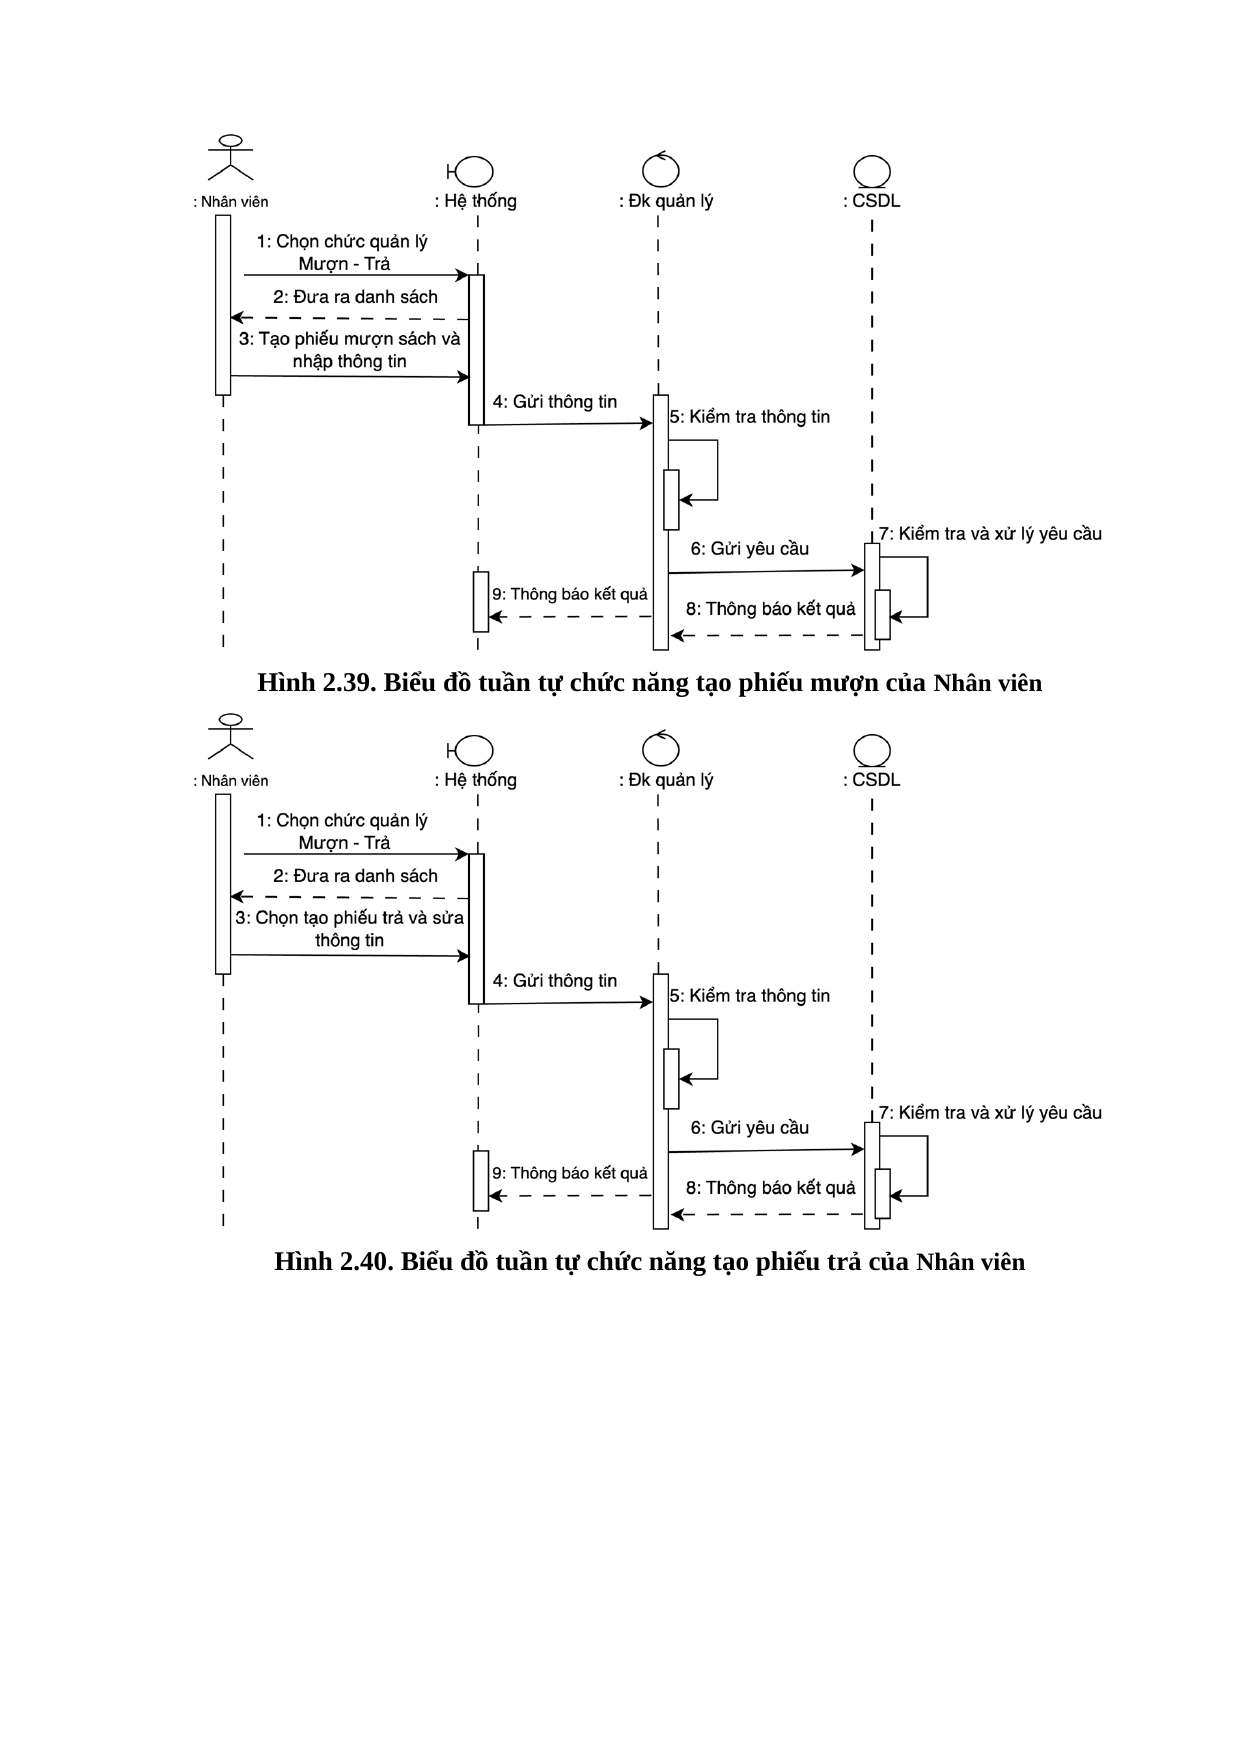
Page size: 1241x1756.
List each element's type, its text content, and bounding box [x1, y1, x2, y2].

text Hình 2.40. Biểu đồ tuần tự chức năng tạo phiếu trả của Nhân viên [177, 1246, 1122, 1276]
picture [177, 118, 1123, 667]
picture [177, 697, 1123, 1246]
text Hình 2.39. Biểu đồ tuần tự chức năng tạo phiếu mượn của Nhân viên [177, 667, 1122, 697]
